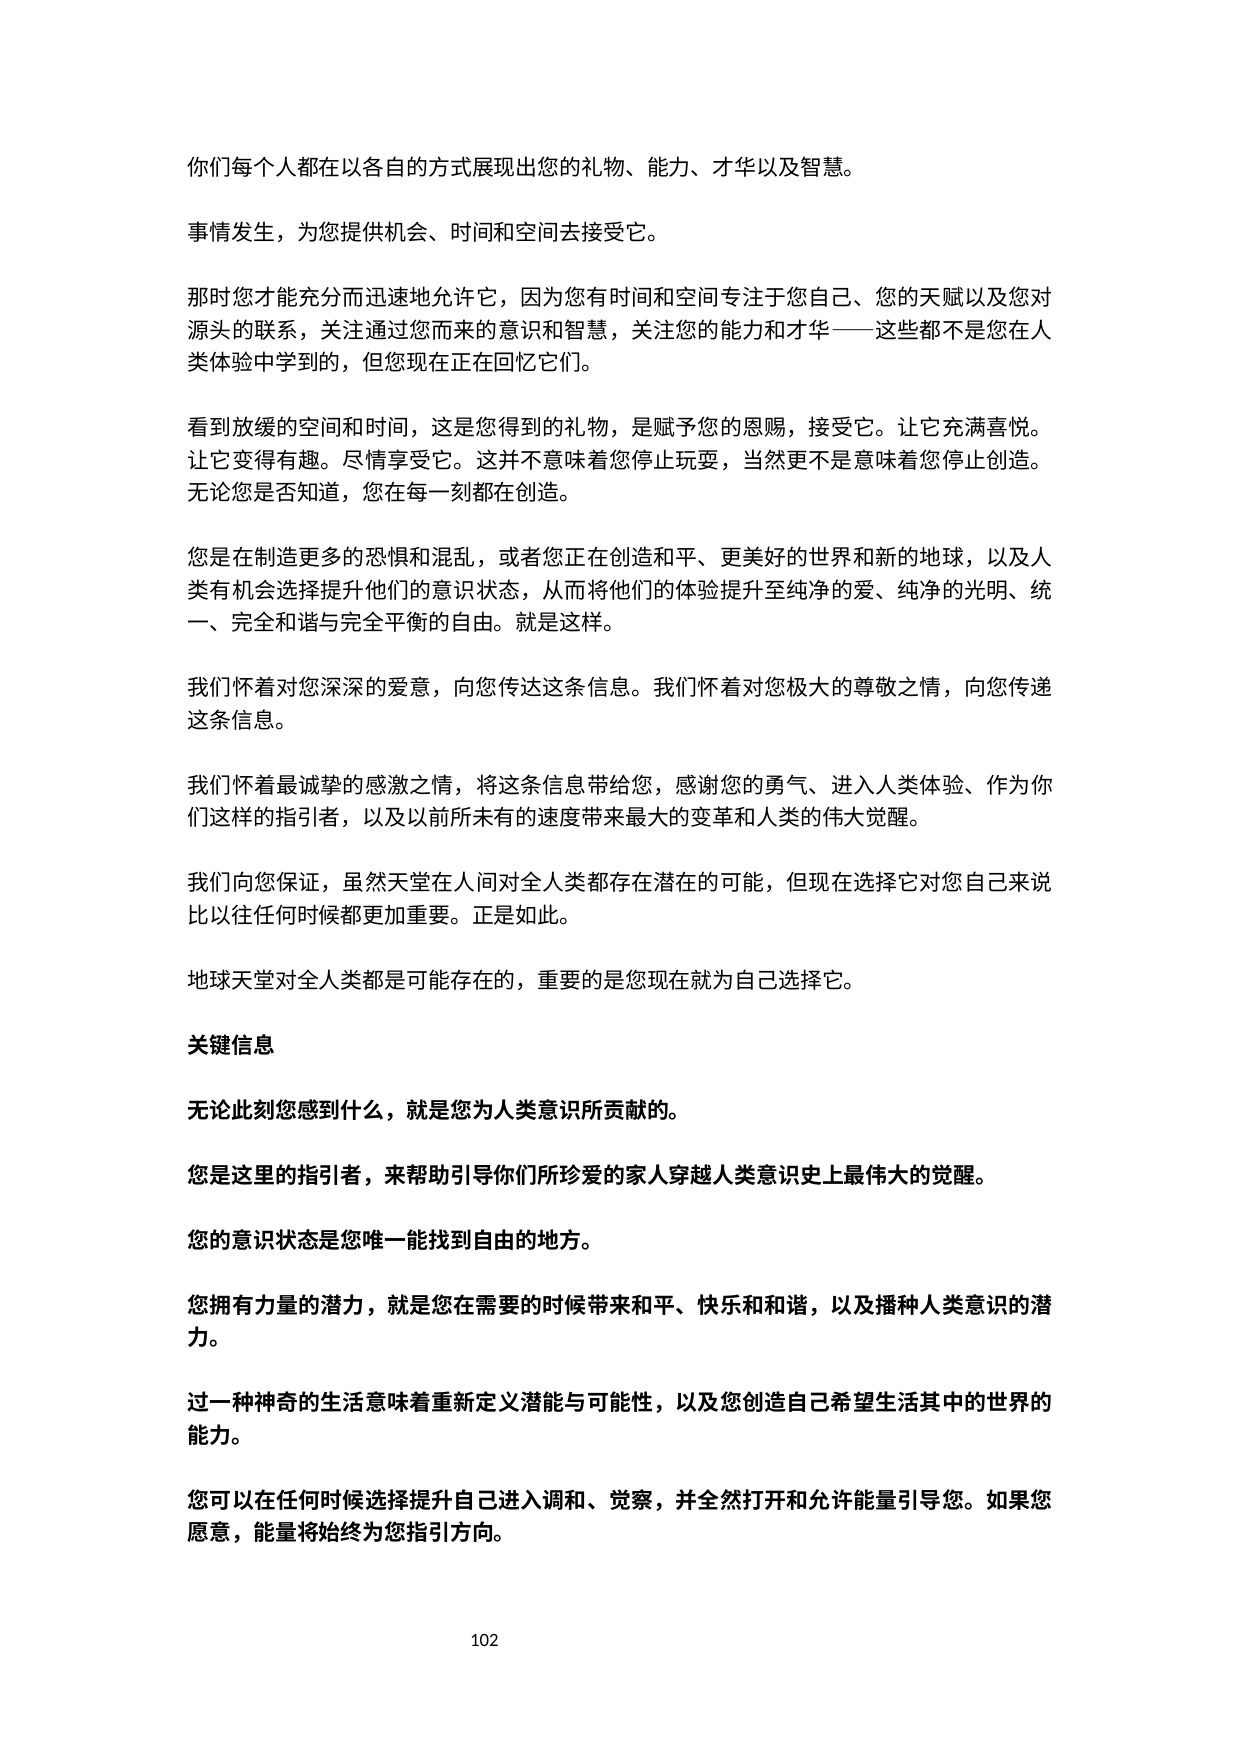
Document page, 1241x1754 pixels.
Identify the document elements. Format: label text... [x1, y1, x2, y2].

text 那时您才能充分而迅速地允许它，因为您有时间和空间专注于您自己、您的天赋以及您对源头的联系，关注通过您而来的意识和智慧，关注您的能力和才华——这些都不是您在人类体验中学到的，但您现在正在回忆它们。 [187, 280, 1053, 377]
text 您是在制造更多的恐惧和混乱，或者您正在创造和平、更美好的世界和新的地球，以及人类有机会选择提升他们的意识状态，从而将他们的体验提升至纯净的爱、纯净的光明、统一、完全和谐与完全平衡的自由。就是这样。 [187, 540, 1053, 637]
text 事情发生，为您提供机会、时间和空间去接受它。 [187, 215, 1053, 247]
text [187, 150, 1053, 182]
text 地球天堂对全人类都是可能存在的，重要的是您现在就为自己选择它。 [187, 962, 1053, 995]
text 我们怀着对您深深的爱意，向您传达这条信息。我们怀着对您极大的尊敬之情，向您传递这条信息。 [187, 670, 1053, 735]
text 无论此刻您感到什么，就是您为人类意识所贡献的。 [187, 1092, 1053, 1125]
text 您可以在任何时候选择提升自己进入调和、觉察，并全然打开和允许能量引导您。如果您愿意，能量将始终为您指引方向。 [187, 1482, 1053, 1547]
text 我们向您保证，虽然天堂在人间对全人类都存在潜在的可能，但现在选择它对您自己来说比以往任何时候都更加重要。正是如此。 [187, 865, 1053, 930]
text 您的意识状态是您唯一能找到自由的地方。 [187, 1222, 1053, 1255]
text 关键信息 [187, 1027, 1053, 1060]
text 我们怀着最诚挚的感激之情，将这条信息带给您，感谢您的勇气、进入人类体验、作为你们这样的指引者，以及以前所未有的速度带来最大的变革和人类的伟大觉醒。 [187, 767, 1053, 832]
text 过一种神奇的生活意味着重新定义潜能与可能性，以及您创造自己希望生活其中的世界的能力。 [187, 1385, 1053, 1450]
text 看到放缓的空间和时间，这是您得到的礼物，是赋予您的恩赐，接受它。让它充满喜悦。让它变得有趣。尽情享受它。这并不意味着您停止玩耍，当然更不是意味着您停止创造。无论您是否知道，您在每一刻都在创造。 [187, 410, 1053, 507]
text 您是这里的指引者，来帮助引导你们所珍爱的家人穿越人类意识史上最伟大的觉醒。 [187, 1157, 1053, 1190]
text 您拥有力量的潜力，就是您在需要的时候带来和平、快乐和和谐，以及播种人类意识的潜力。 [187, 1287, 1053, 1352]
